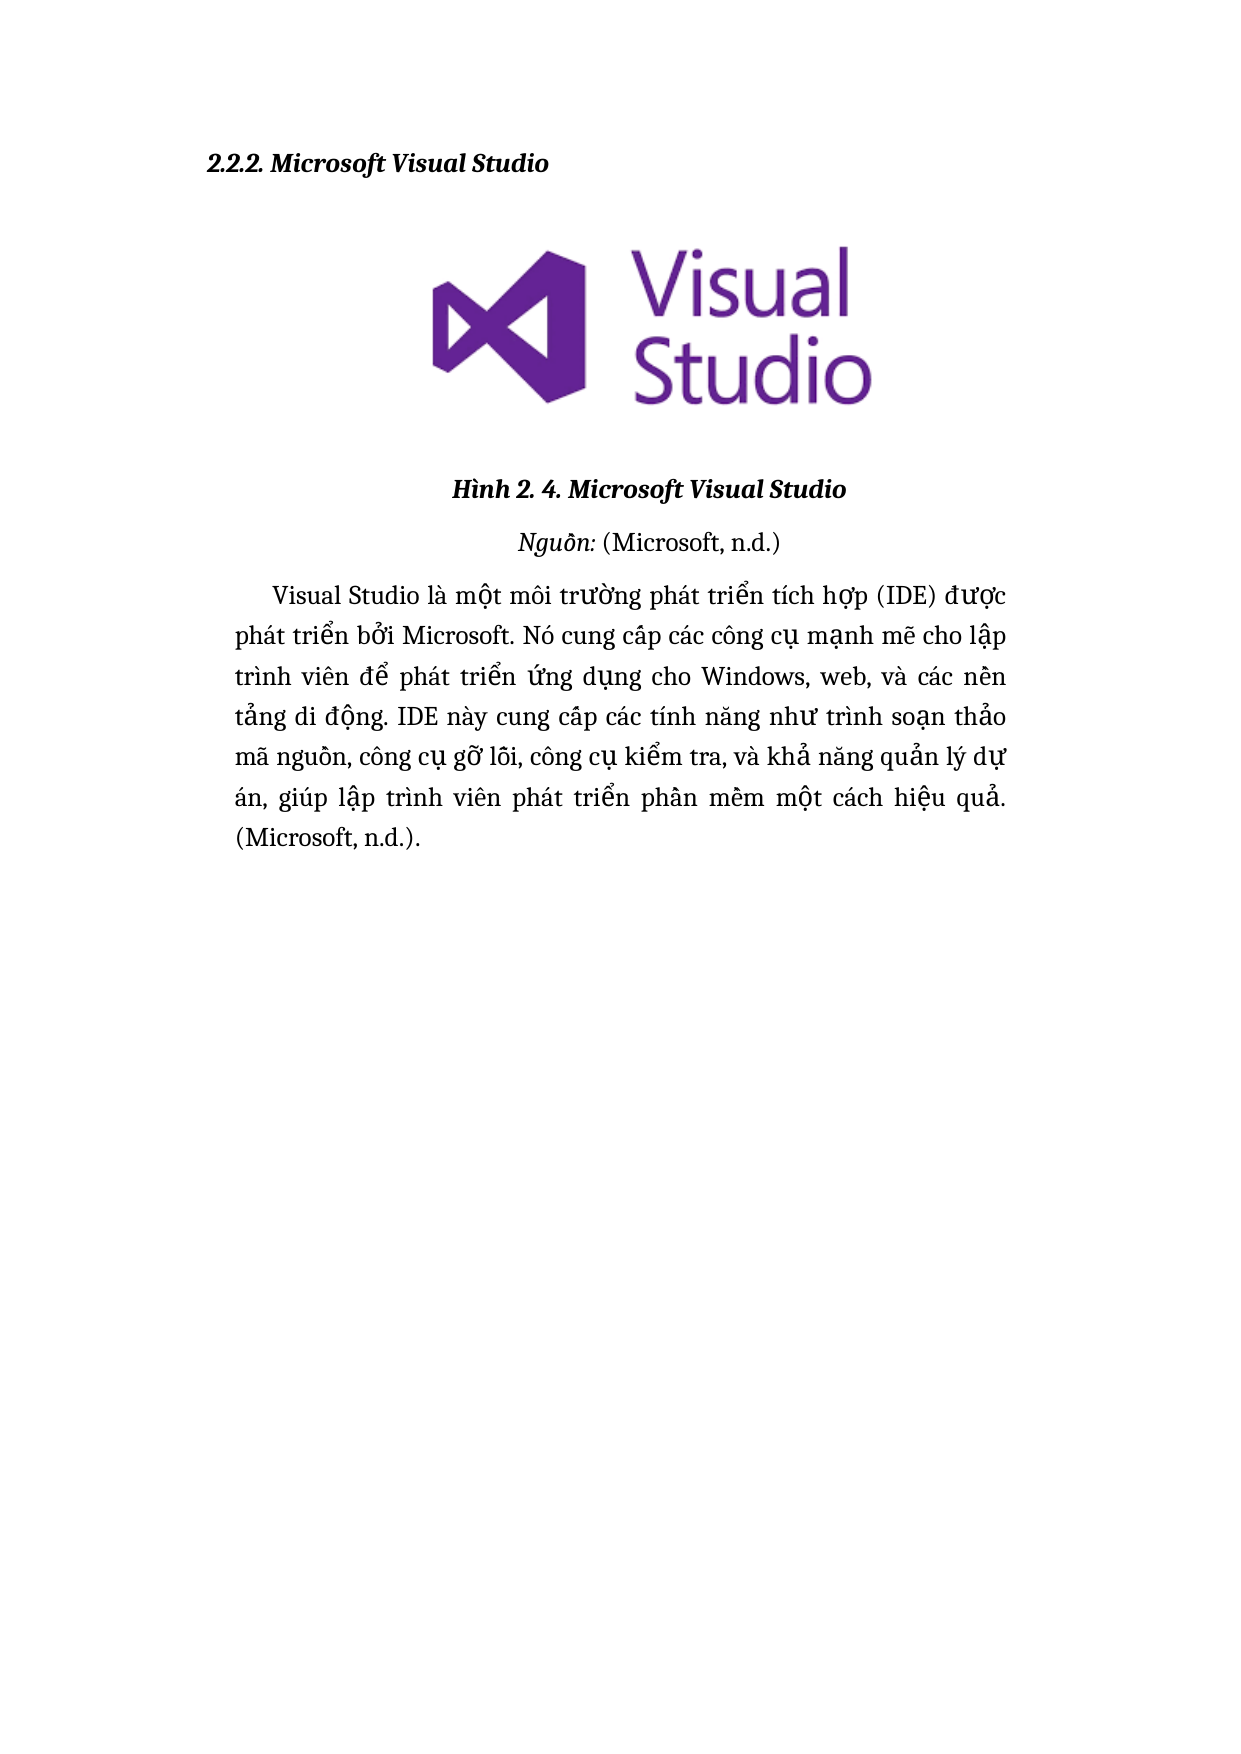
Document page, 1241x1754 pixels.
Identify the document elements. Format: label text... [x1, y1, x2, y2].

picture [405, 200, 895, 453]
text Visual Studio là một môi trường phát triển tích hợp (IDE) được phát triển bởi Microsoft. Nó cung cấp các công cụ mạnh mẽ cho lập trình viên để phát triển ứng dụng cho Windows, web, và các nền tảng di động. IDE này cung cấp các tính năng như trình soạn thảo mã nguồn, công cụ gỡ lỗi, công cụ kiểm tra, và khả năng quản lý dự án, giúp lập trình viên phát triển phần mềm một cách hiệu quả.. [234, 580, 1007, 853]
text Nguồn: [207, 527, 1092, 558]
subtitle 2.2.2. Microsoft Visual Studio [207, 148, 1092, 179]
text Hình 2. 4. Microsoft Visual Studio [207, 474, 1092, 505]
